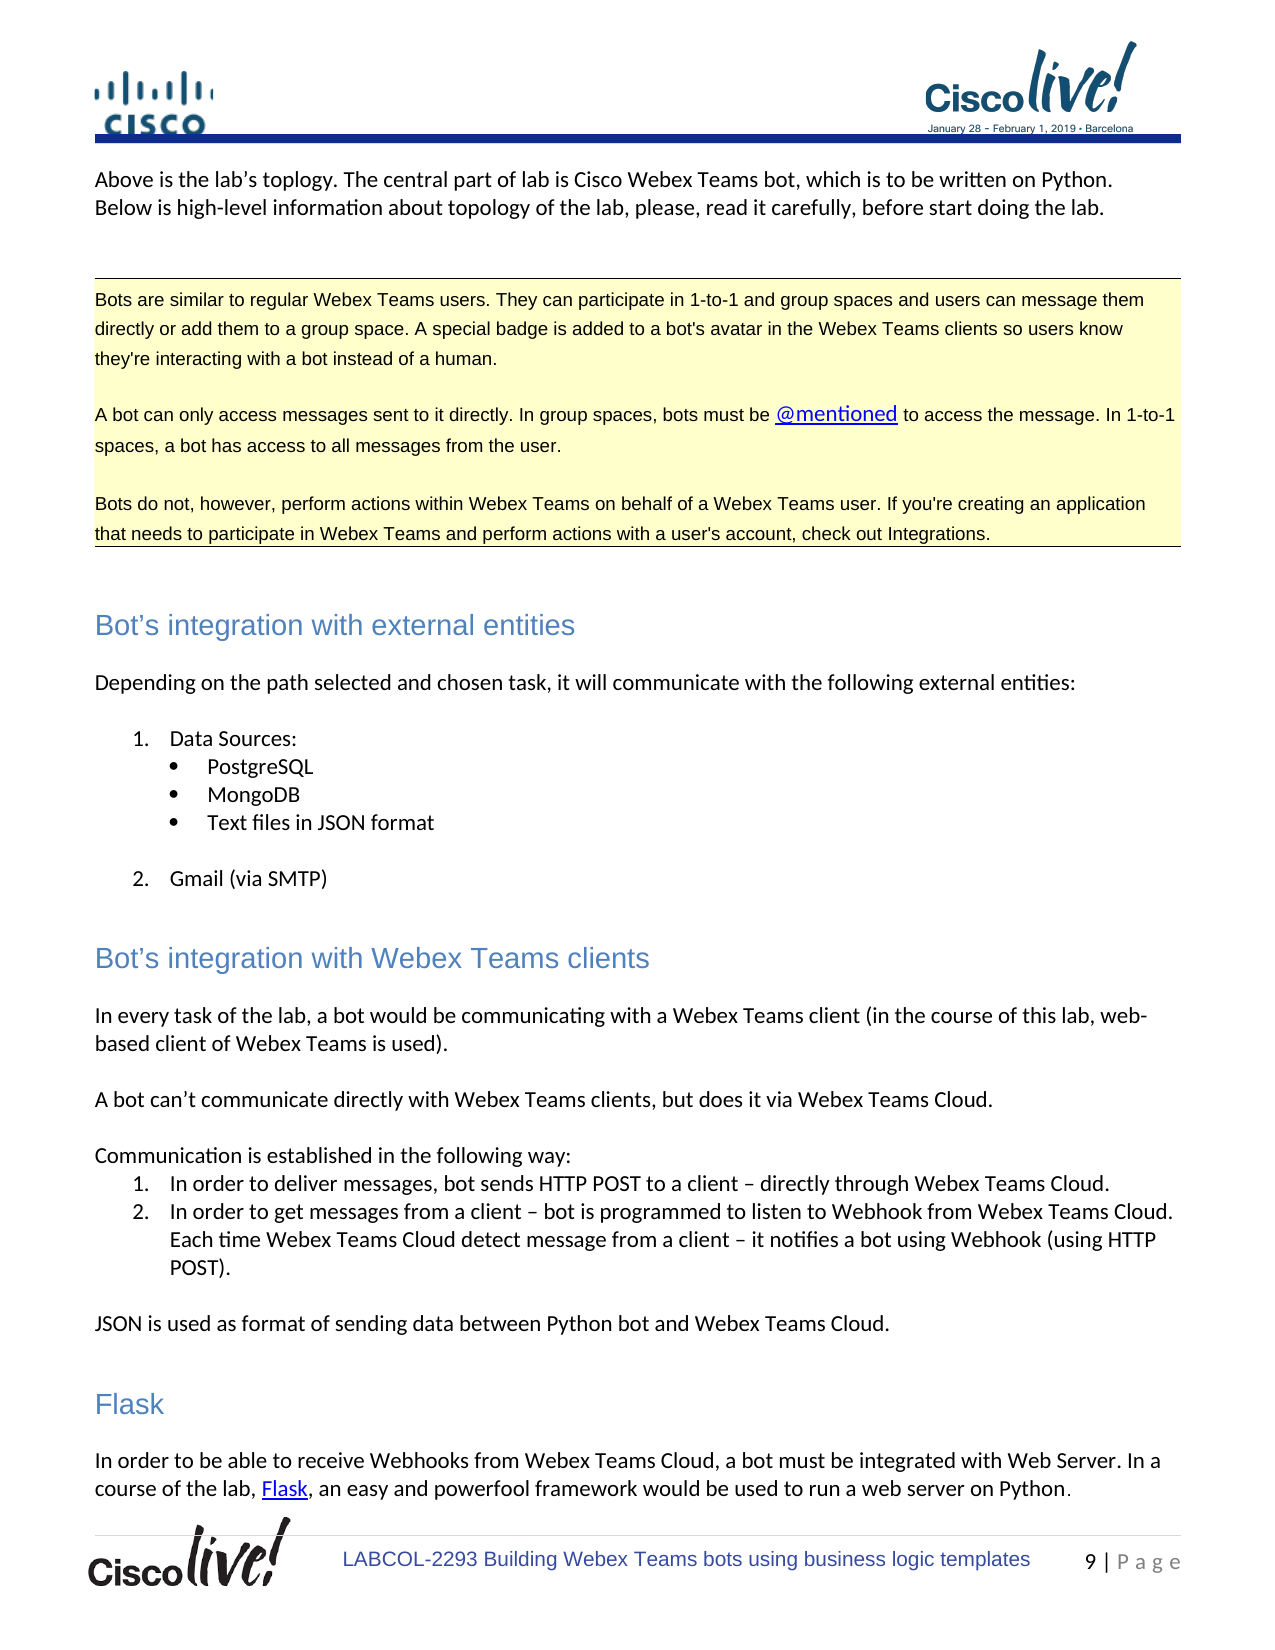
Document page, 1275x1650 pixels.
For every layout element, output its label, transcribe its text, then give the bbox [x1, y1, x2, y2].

text Flask [94, 1387, 1181, 1420]
list In order to get messages from a client – bot is programmed to listen to Webhook from Webex Teams Cloud. Each time Webex Teams Cloud detect message from a client – it notifies a bot using Webhook (using HTTP POST). [132, 1197, 1181, 1281]
list Gmail (via SMTP) [132, 864, 1181, 892]
text Depending on the path selected and chosen task, it will communicate with the following external entities: [94, 668, 1181, 696]
list PostgreSQL [169, 752, 1181, 780]
text JSON is used as format of sending data between Python bot and Webex Teams Cloud. [94, 1309, 1181, 1337]
text Bots are similar to regular Webex Teams users. They can participate in 1-to-1 and group spaces and users can message them directly or add them to a group space. A special badge is added to a bot's avatar in the Webex Teams clients so users know they're interacting with a bot instead of a human. [94, 279, 1181, 369]
text A bot can only access messages sent to it directly. In group spaces, bots must be @mentioned to access the message. In 1-to-1 spaces, a bot has access to all messages from the user. [94, 395, 1181, 456]
text Communication is established in the following way: [94, 1141, 1181, 1169]
picture [88, 1517, 291, 1588]
list Text files in JSON format [169, 808, 1181, 836]
text Bot’s integration with external entities [94, 608, 1181, 642]
text Above is the lab’s toplogy. The central part of lab is Cisco Webex Teams bot, which is to be written on Python. [94, 165, 1181, 193]
text Bot’s integration with Webex Teams clients [94, 941, 1181, 975]
list MongoDB [169, 780, 1181, 808]
list Data Sources: [132, 724, 1181, 752]
text Below is high-level information about topology of the lab, please, read it carefully, before start doing the lab. [94, 193, 1181, 221]
text In every task of the lab, a bot would be communicating with a Webex Teams client (in the course of this lab, web-based client of Webex Teams is used). [94, 1001, 1181, 1057]
text A bot can’t communicate directly with Webex Teams clients, but does it via Webex Teams Cloud. [94, 1085, 1181, 1113]
text Bots do not, however, perform actions within Webex Teams on behalf of a Webex Teams user. If you're creating an application that needs to participate in Webex Teams and perform actions with a user's account, check out Integrations. [94, 482, 1181, 547]
list In order to deliver messages, bot sends HTTP POST to a client – directly through Webex Teams Cloud. [132, 1169, 1181, 1197]
text In order to be able to receive Webhooks from Webex Teams Cloud, a bot must be integrated with Web Server. In a course of the lab, Flask, an easy and powerfool framework would be used to run a web server on Python. [94, 1446, 1181, 1502]
